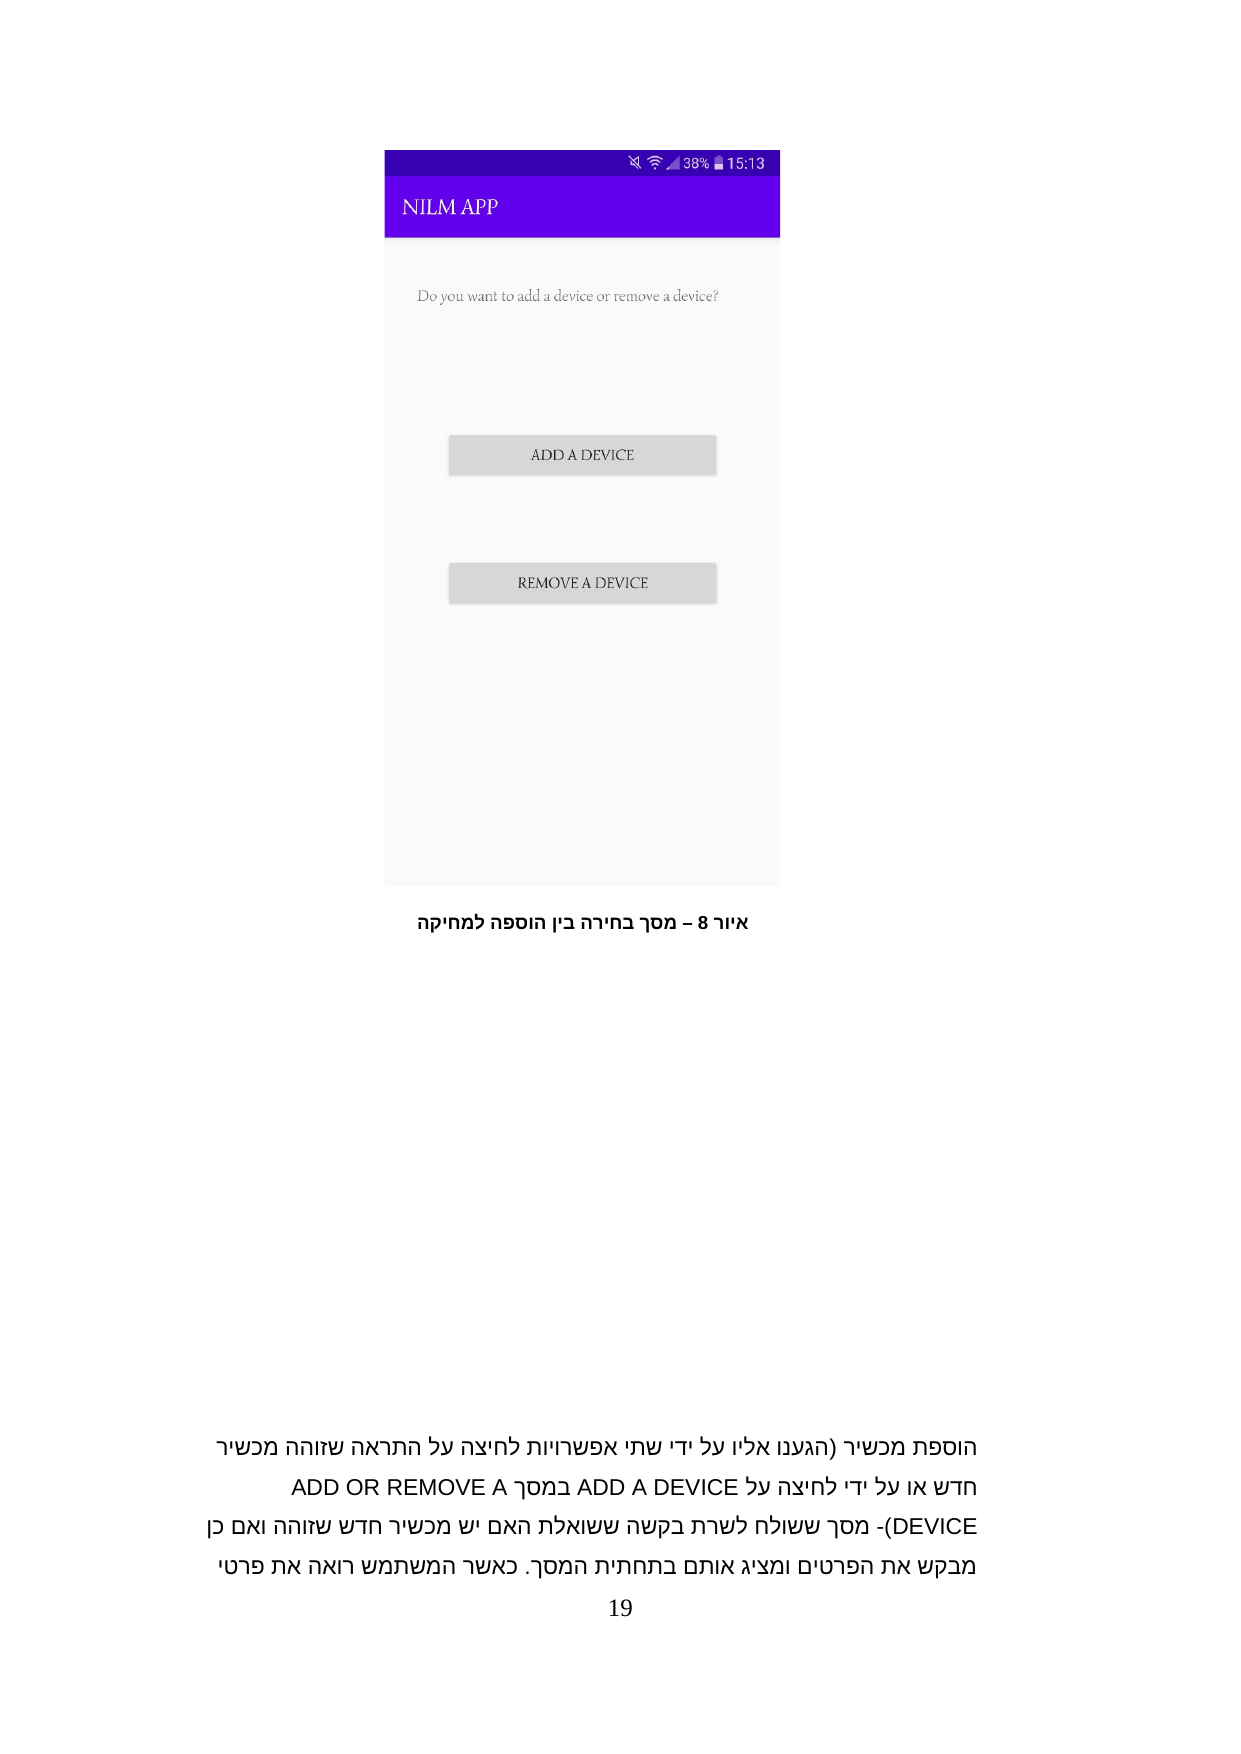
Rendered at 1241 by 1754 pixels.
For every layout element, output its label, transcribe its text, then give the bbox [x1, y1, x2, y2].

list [187, 1434, 978, 1579]
text איור 8 – מסך בחירה בין הוספה למחיקה [187, 912, 978, 934]
picture [384, 150, 781, 886]
